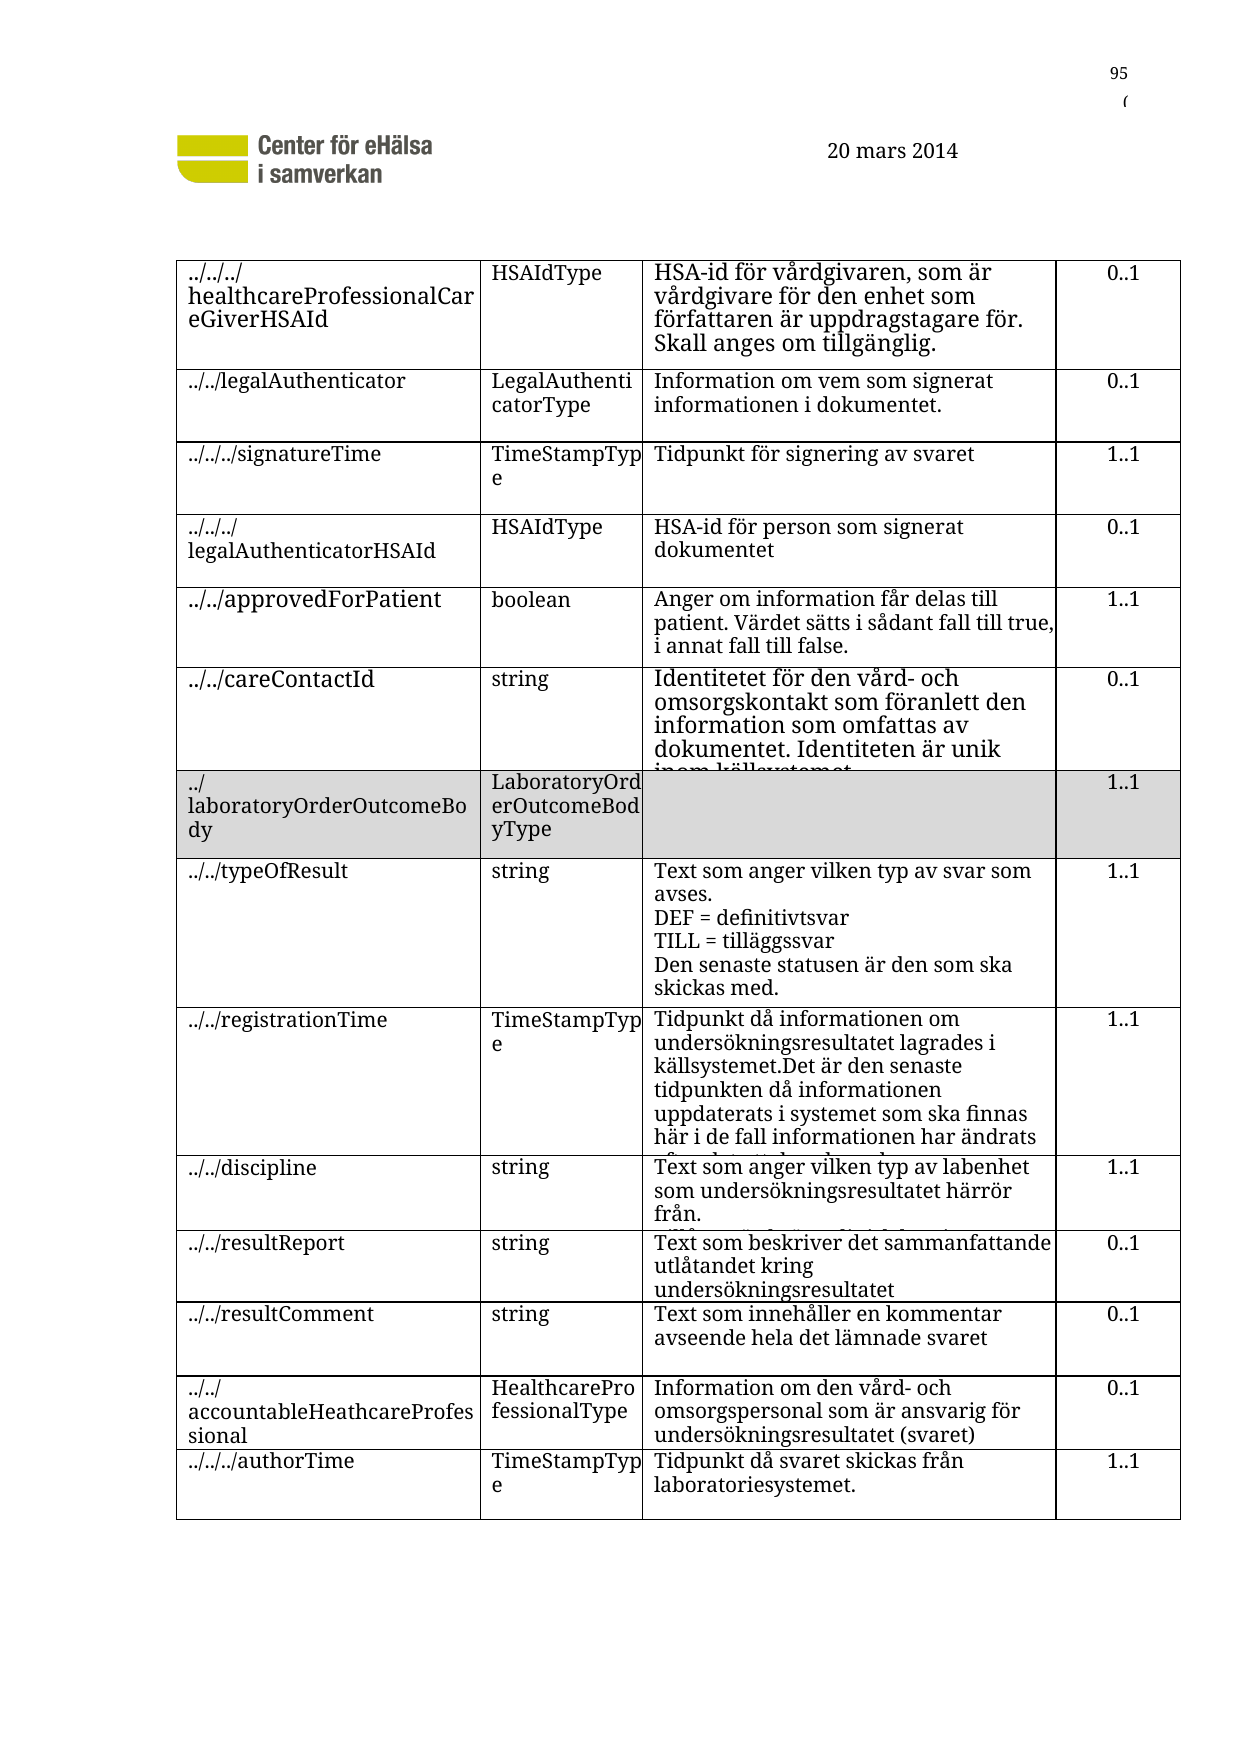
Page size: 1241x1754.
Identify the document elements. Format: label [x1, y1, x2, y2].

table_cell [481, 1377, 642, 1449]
picture [177, 135, 432, 183]
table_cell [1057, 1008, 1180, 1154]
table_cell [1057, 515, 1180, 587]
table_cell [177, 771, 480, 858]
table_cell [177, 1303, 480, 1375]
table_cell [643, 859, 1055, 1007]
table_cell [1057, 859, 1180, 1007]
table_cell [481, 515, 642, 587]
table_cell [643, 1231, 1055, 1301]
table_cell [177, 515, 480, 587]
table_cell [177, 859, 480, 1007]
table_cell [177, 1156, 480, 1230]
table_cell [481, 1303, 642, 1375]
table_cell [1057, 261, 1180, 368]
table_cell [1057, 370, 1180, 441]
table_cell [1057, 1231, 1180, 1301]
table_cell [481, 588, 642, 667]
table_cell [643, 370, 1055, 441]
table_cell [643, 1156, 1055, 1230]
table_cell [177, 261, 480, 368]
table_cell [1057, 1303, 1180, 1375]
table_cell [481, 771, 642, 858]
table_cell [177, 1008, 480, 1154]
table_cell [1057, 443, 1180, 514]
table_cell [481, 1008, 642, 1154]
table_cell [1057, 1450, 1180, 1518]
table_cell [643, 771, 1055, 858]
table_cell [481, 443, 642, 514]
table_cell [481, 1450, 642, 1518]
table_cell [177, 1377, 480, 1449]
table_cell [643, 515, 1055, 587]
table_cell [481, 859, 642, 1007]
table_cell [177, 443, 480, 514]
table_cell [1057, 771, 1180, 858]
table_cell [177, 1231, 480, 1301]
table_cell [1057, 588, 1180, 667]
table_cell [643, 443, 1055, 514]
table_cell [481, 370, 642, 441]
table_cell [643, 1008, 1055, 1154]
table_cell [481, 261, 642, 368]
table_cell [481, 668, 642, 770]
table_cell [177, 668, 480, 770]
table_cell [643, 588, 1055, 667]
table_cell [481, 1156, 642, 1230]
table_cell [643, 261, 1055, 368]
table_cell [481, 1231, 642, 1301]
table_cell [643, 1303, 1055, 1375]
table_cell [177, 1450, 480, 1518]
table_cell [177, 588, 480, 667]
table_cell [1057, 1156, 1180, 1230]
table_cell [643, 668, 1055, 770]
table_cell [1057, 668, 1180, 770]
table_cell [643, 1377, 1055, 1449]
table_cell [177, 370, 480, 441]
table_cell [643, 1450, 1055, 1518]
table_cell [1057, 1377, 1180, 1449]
